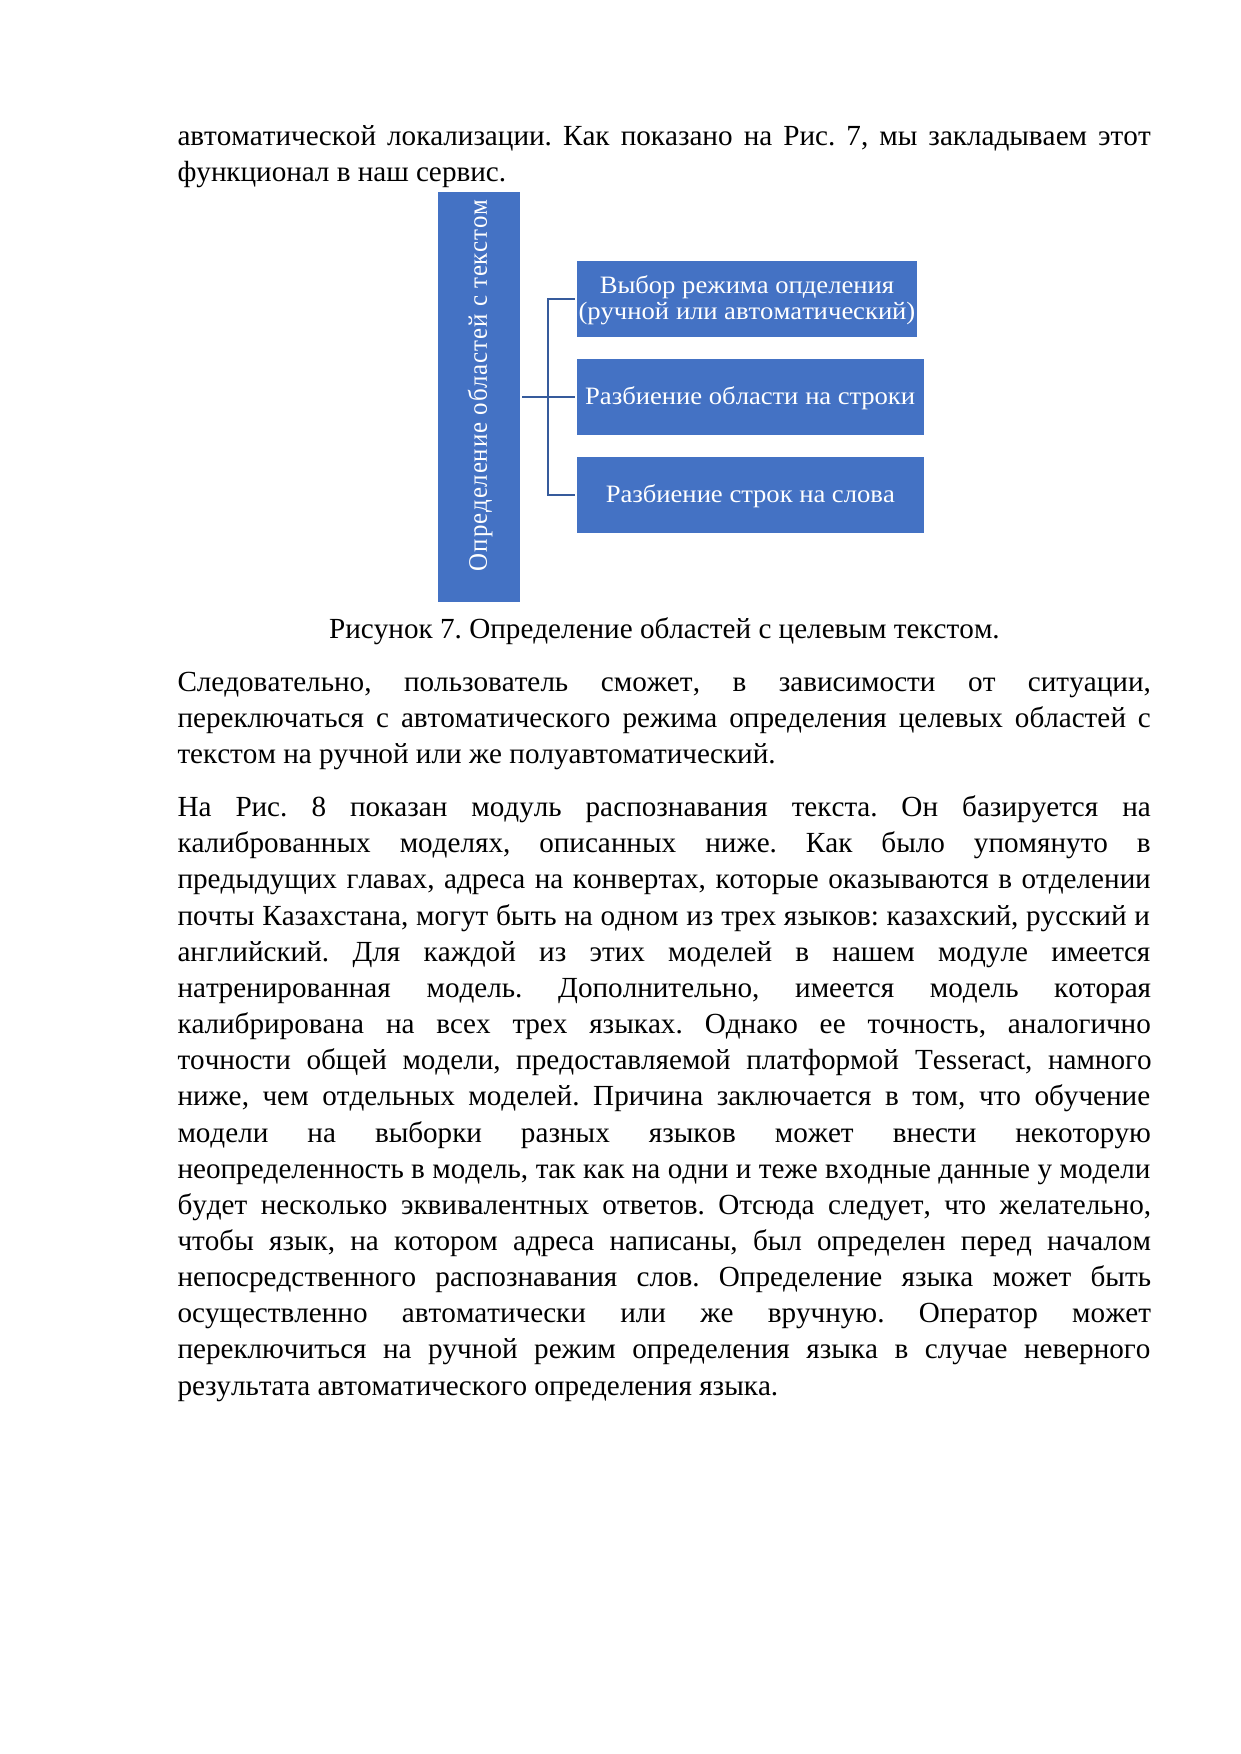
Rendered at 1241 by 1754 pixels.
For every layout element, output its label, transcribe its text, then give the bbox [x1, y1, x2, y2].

text Рисунок 7. Определение областей с целевым текстом. [177, 611, 1152, 645]
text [177, 118, 1152, 188]
text На Рис. 8 показан модуль распознавания текста. Он базируется на калиброванных моделях, описанных ниже. Как было упомянуто в предыдущих главах, адреса на конвертах, которые оказываются в отделении почты Казахстана, могут быть на одном из трех языков: казахский, русский и английский. Для каждой из этих моделей в нашем модуле имеется натренированная модель. Дополнительно, имеется модель которая калибрирована на всех трех языках. Однако ее точность, аналогично точности общей модели, предоставляемой платформой Tesseract, намного ниже, чем отдельных моделей. Причина заключается в том, что обучение модели на выборки разных языков может внести некоторую неопределенность в модель, так как на одни и теже входные данные у модели будет несколько эквивалентных ответов. Отсюда следует, что желательно, чтобы язык, на котором адреса написаны, был определен перед началом непосредственного распознавания слов. Определение языка может быть осуществленно автоматически или же вручную. Оператор может переключиться на ручной режим определения языка в случае неверного результата автоматического определения языка. [177, 789, 1152, 1401]
text Следовательно, пользователь сможет, в зависимости от ситуации, переключаться с автоматического режима определения целевых областей с текстом на ручной или же полуавтоматический. [177, 664, 1152, 770]
